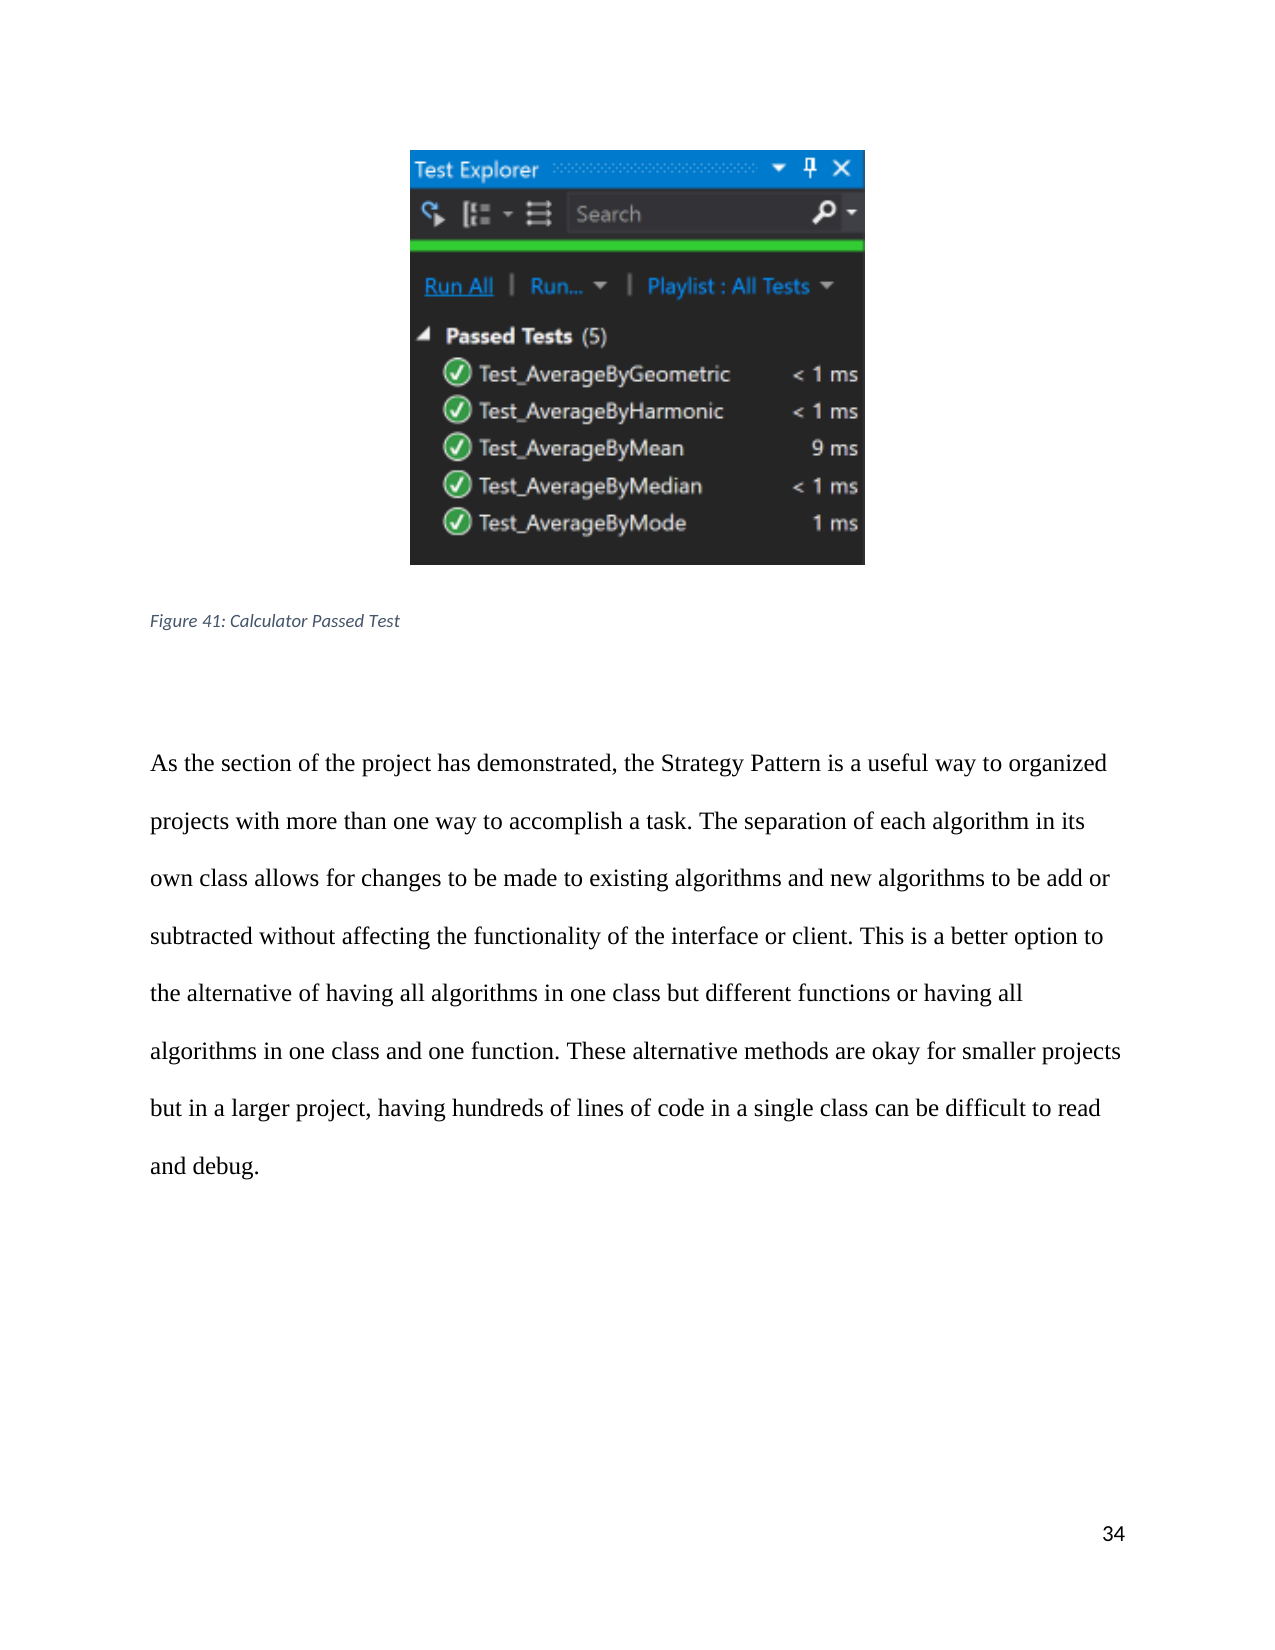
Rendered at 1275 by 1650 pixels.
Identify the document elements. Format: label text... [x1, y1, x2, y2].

text Figure : Calculator Passed Test [150, 609, 1125, 632]
text As the section of the project has demonstrated, the Strategy Pattern is a useful way to organized projects with more than one way to accomplish a task. The separation of each algorithm in its own class allows for changes to be made to existing algorithms and new algorithms to be add or subtracted without affecting the functionality of the interface or client. This is a better option to the alternative of having all algorithms in one class but different functions or having all algorithms in one class and one function. These alternative methods are okay for smaller projects but in a larger project, having hundreds of lines of code in a single class can be difficult to read and debug. [150, 748, 1125, 1179]
picture [410, 150, 865, 565]
